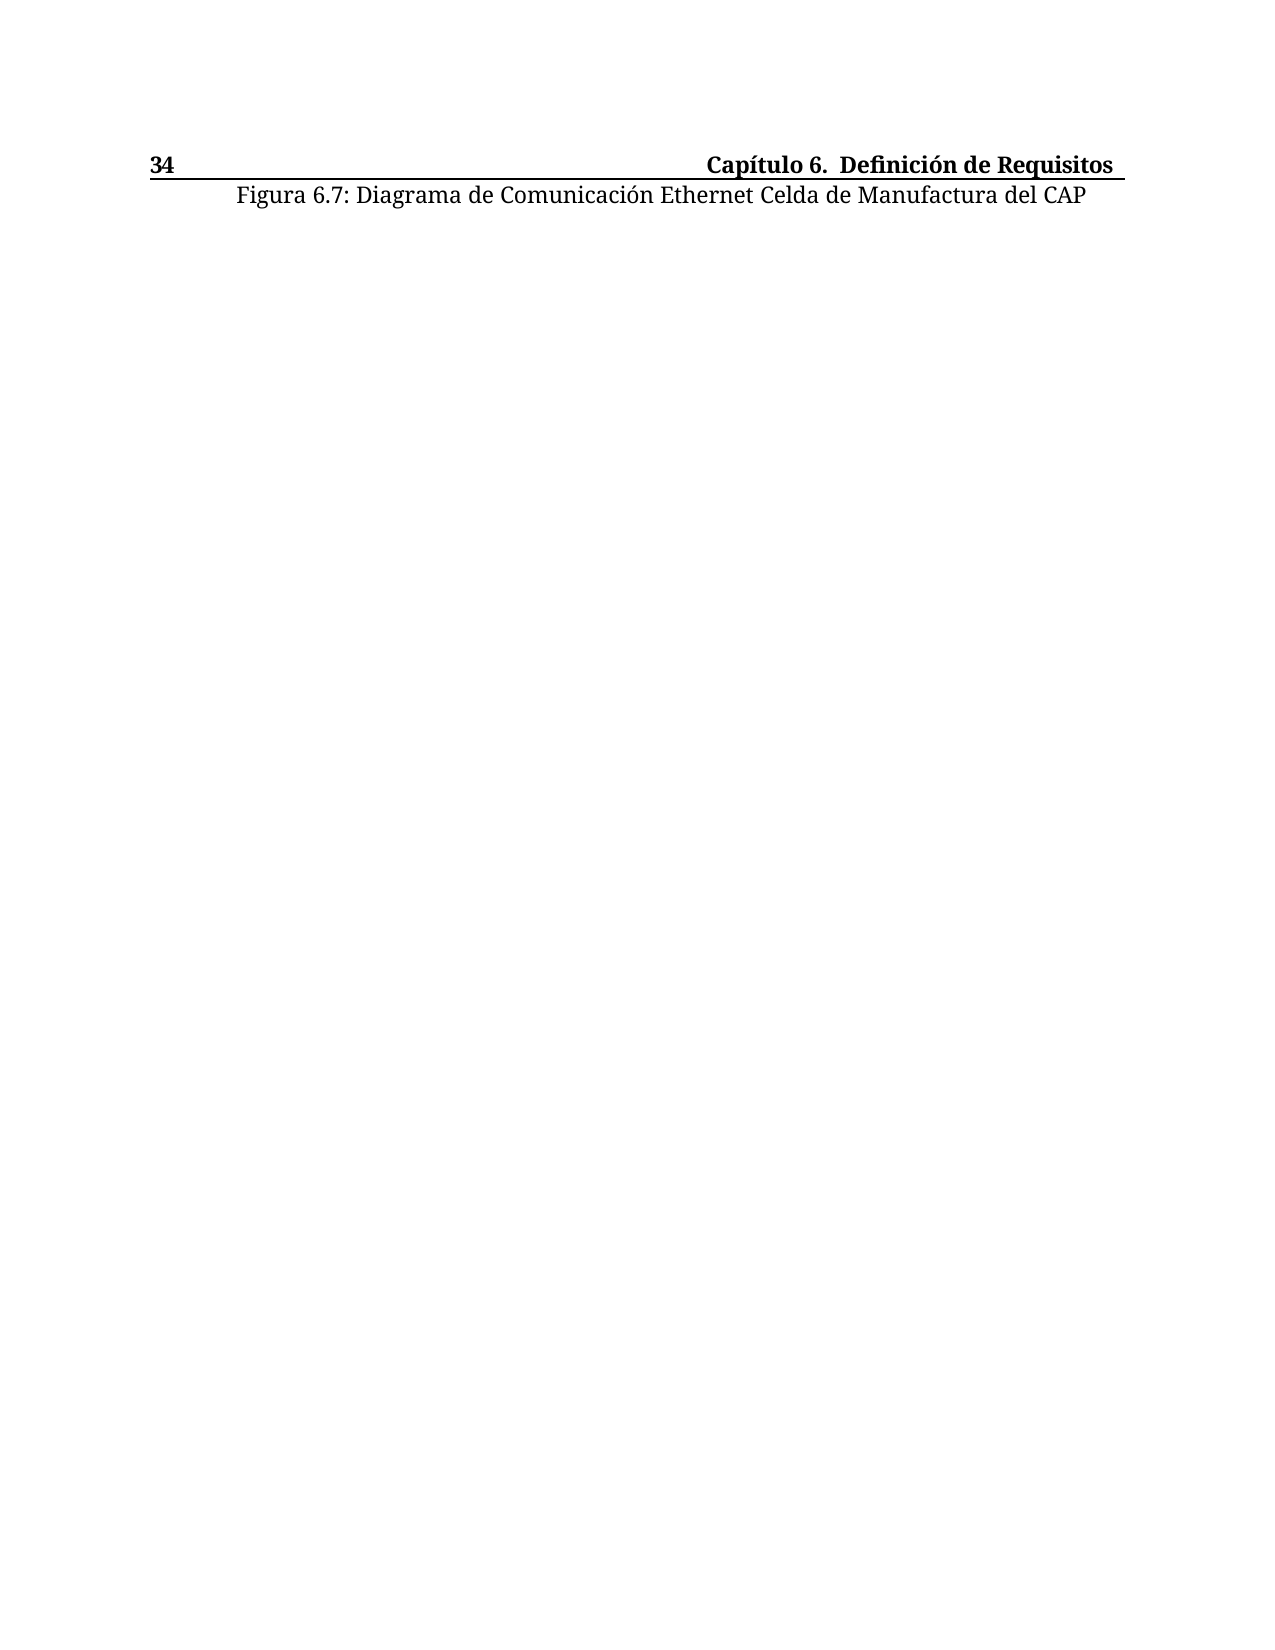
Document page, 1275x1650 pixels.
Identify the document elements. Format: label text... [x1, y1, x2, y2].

text Figura 6.7: Diagrama de Comunicación Ethernet Celda de Manufactura del CAP [236, 179, 1167, 210]
